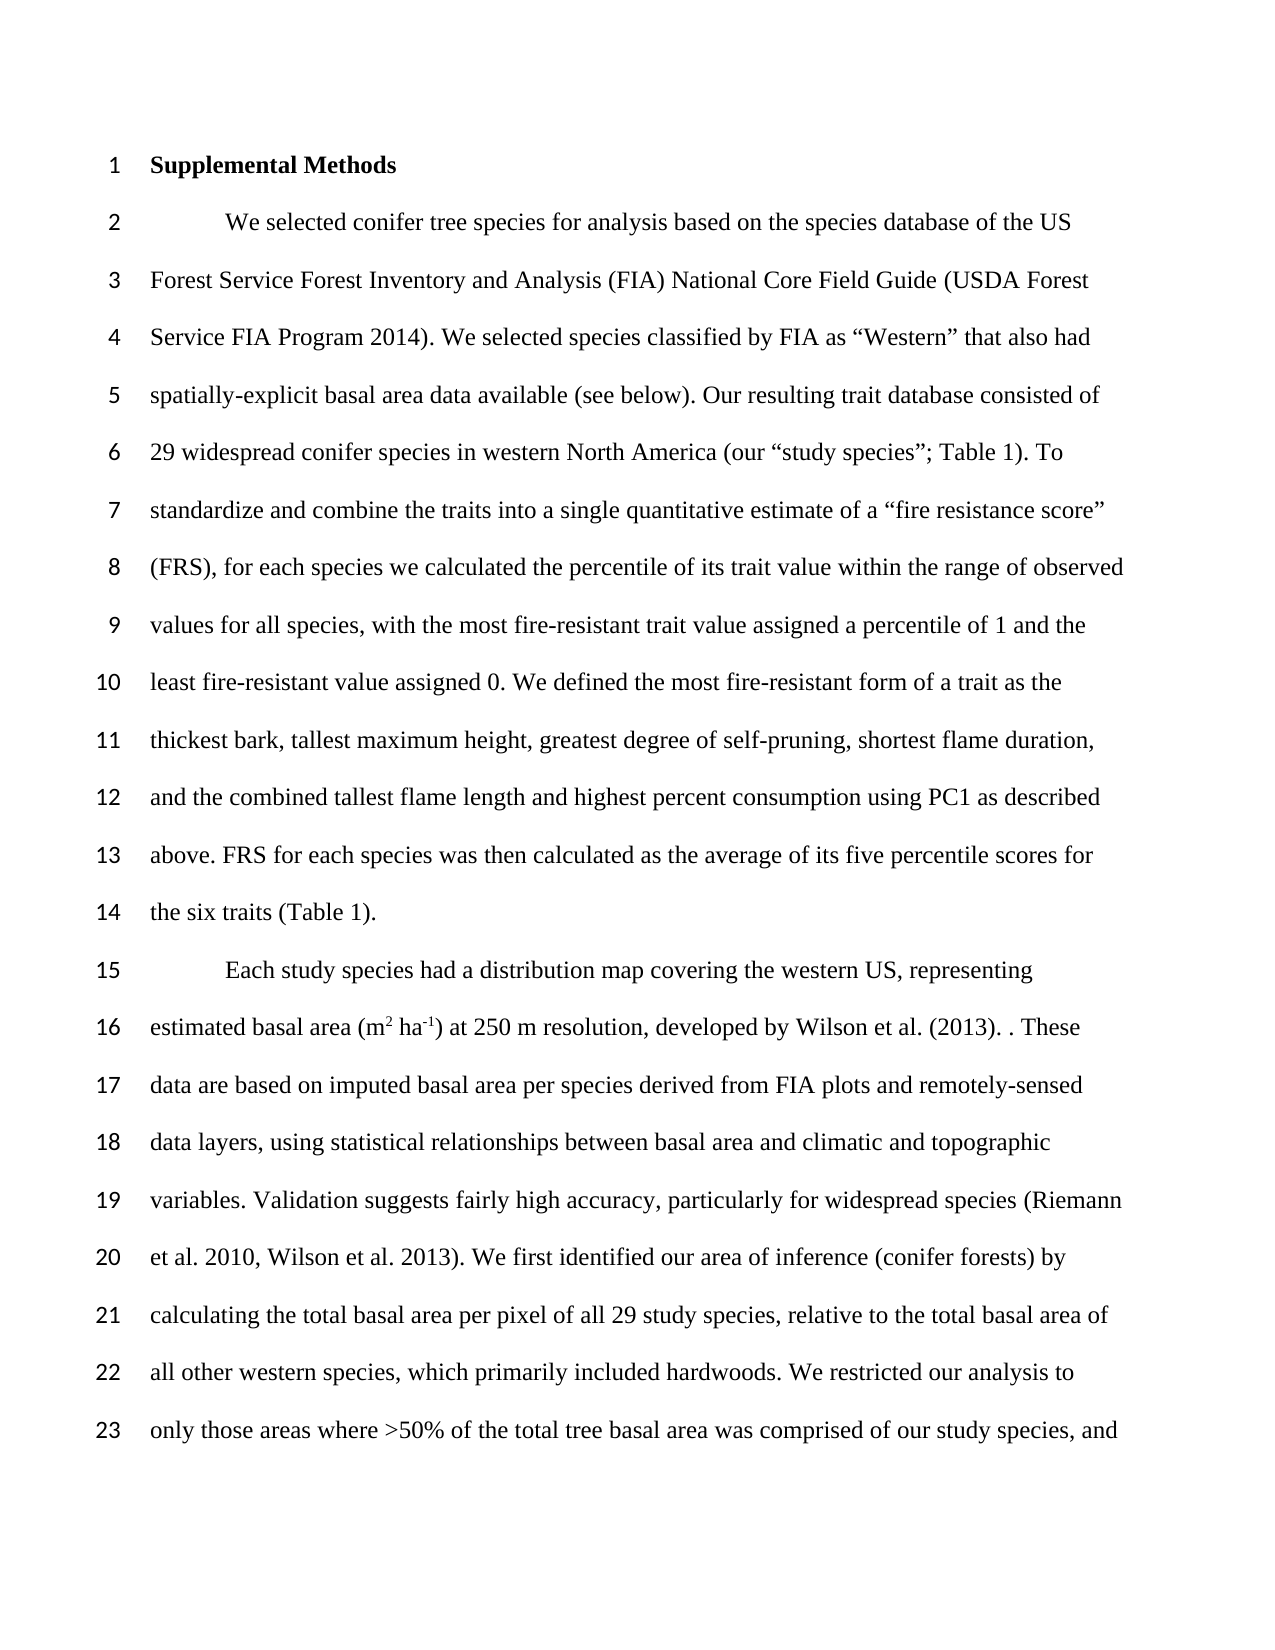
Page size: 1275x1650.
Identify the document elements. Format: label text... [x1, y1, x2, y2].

text Supplemental Methods [150, 150, 1125, 179]
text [150, 955, 1125, 1444]
text We selected conifer tree species for analysis based on the species database of the US Forest Service Forest Inventory and Analysis (FIA) National Core Field Guide (USDA Forest Service FIA Program 2014). We selected species classified by FIA as “Western” that also had spatially-explicit basal area data available (see below). Our resulting trait database consisted of 29 widespread conifer species in western North America (our “study species”; Table 1). To standardize and combine the traits into a single quantitative estimate of a “fire resistance score” (FRS), for each species we calculated the percentile of its trait value within the range of observed values for all species, with the most fire-resistant trait value assigned a percentile of 1 and the least fire-resistant value assigned 0. We defined the most fire-resistant form of a trait as the thickest bark, tallest maximum height, greatest degree of self-pruning, shortest flame duration, and the combined tallest flame length and highest percent consumption using PC1 as described above. FRS for each species was then calculated as the average of its five percentile scores for the six traits (Table 1). [150, 207, 1125, 926]
